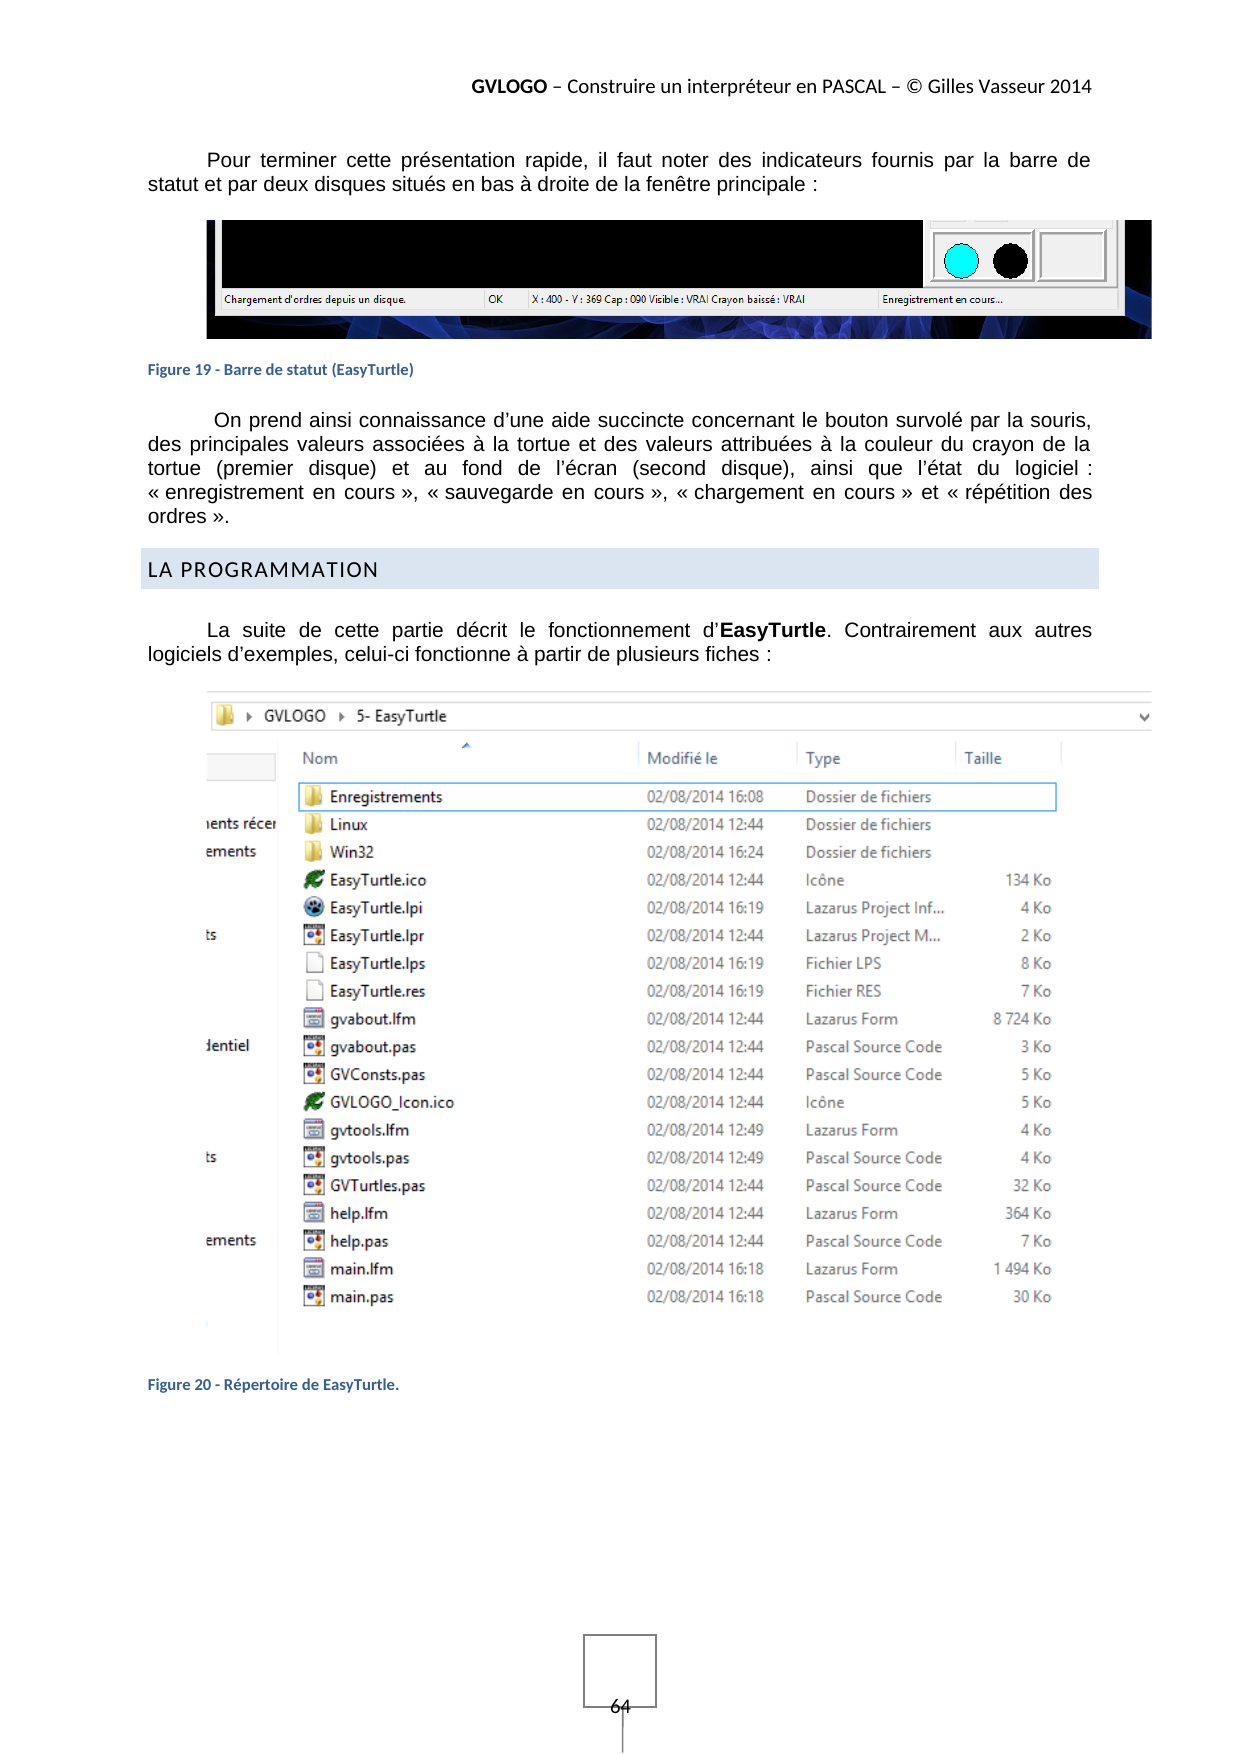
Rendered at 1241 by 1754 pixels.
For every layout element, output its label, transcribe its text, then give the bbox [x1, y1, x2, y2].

subtitle La programmation [148, 555, 1093, 583]
picture [206, 220, 1152, 339]
text On prend ainsi connaissance d’une aide succincte concernant le bouton survolé par la souris, des principales valeurs associées à la tortue et des valeurs attribuées à la couleur du crayon de la tortue (premier disque) et au fond de l’écran (second disque), ainsi que l’état du logiciel : « enregistrement en cours », « sauvegarde en cours », « chargement en cours » et « répétition des ordres ». [148, 408, 1093, 528]
text Figure 19 - Barre de statut (EasyTurtle) [148, 359, 1093, 380]
text Figure 20 - Répertoire de EasyTurtle. [148, 1374, 1093, 1395]
text Pour terminer cette présentation rapide, il faut noter des indicateurs fournis par la barre de statut et par deux disques situés en bas à droite de la fenêtre principale : [148, 148, 1093, 196]
text La suite de cette partie décrit le fonctionnement d’EasyTurtle. Contrairement aux autres logiciels d’exemples, celui-ci fonctionne à partir de plusieurs fiches : [148, 618, 1093, 666]
picture [206, 691, 1152, 1354]
